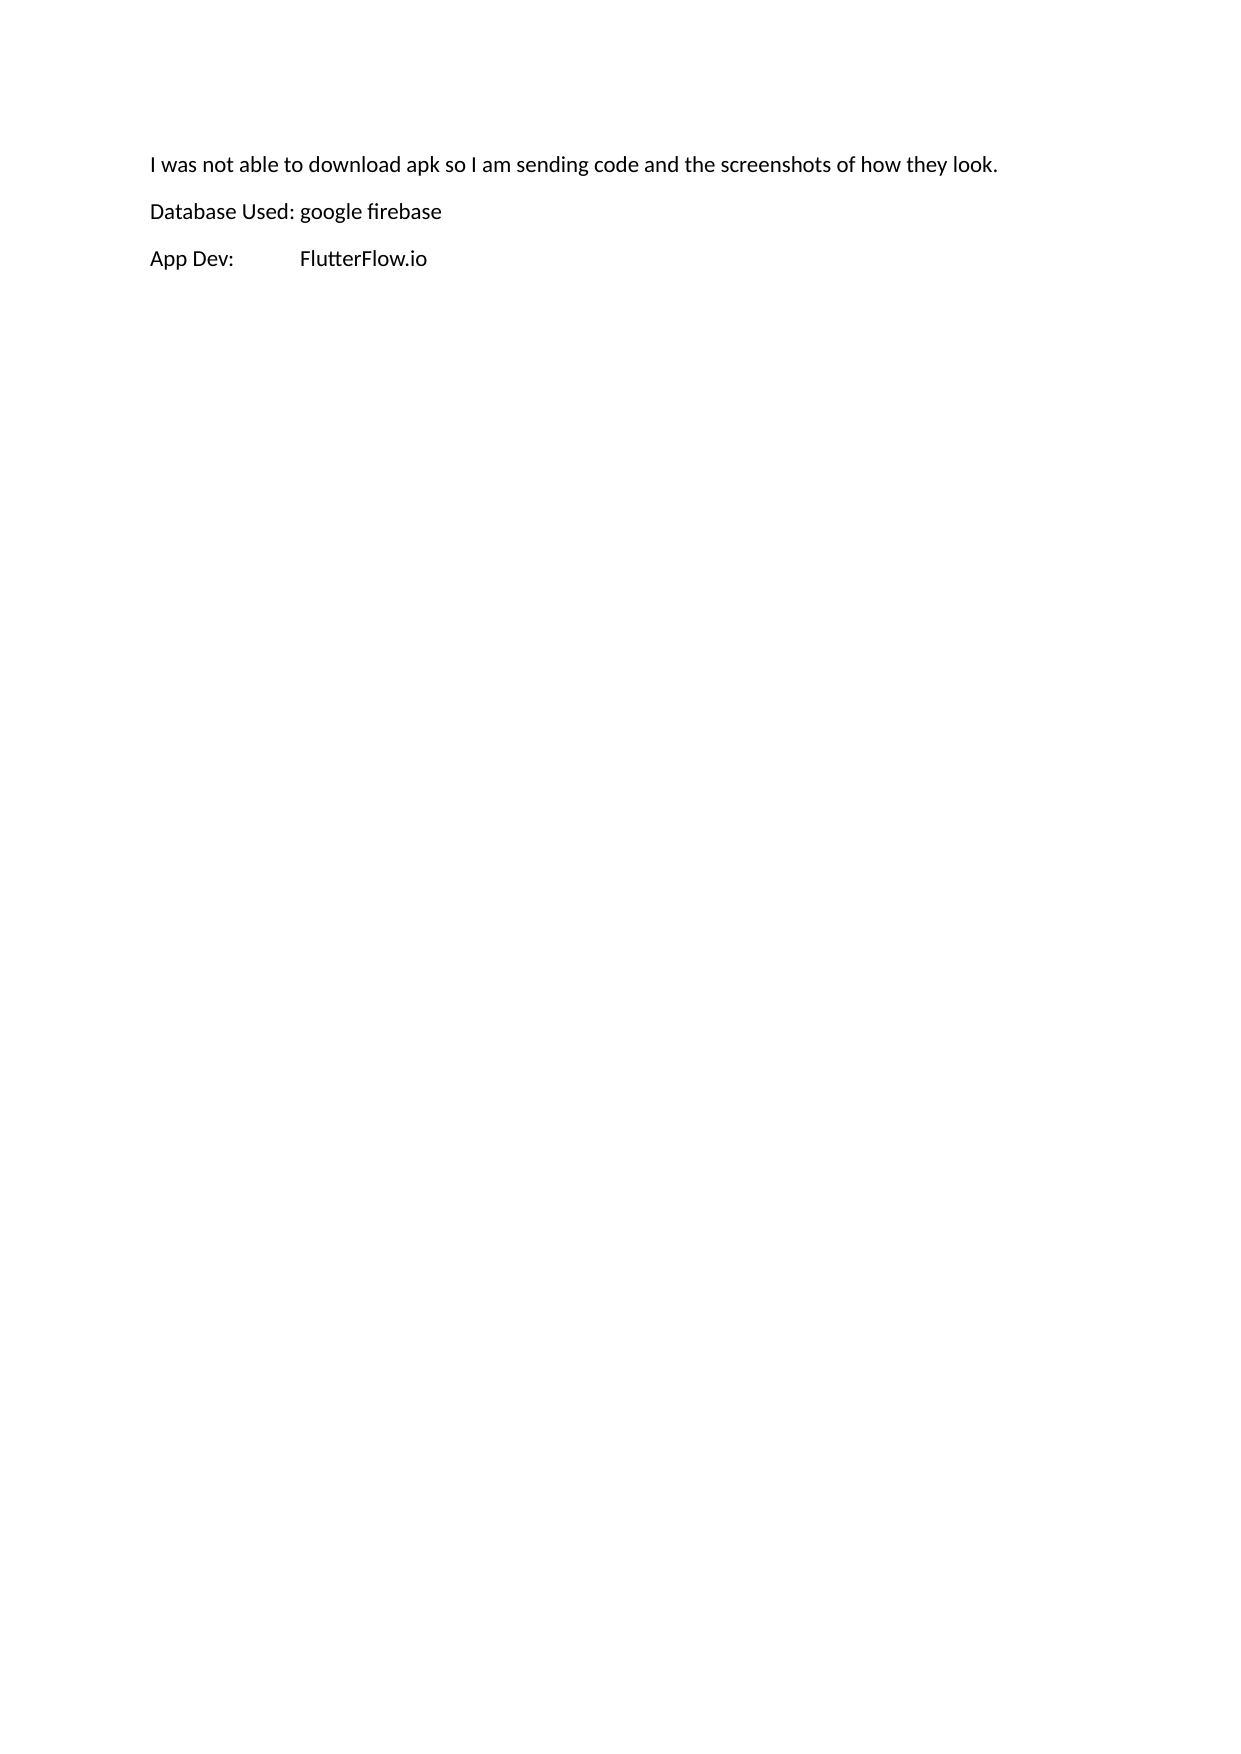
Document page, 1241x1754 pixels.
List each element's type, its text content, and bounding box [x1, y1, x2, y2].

text Database Used: google firebase [150, 197, 1090, 225]
text App Dev: FlutterFlow.io [150, 244, 1090, 272]
text I was not able to download apk so I am sending code and the screenshots of how they look. [150, 150, 1090, 178]
